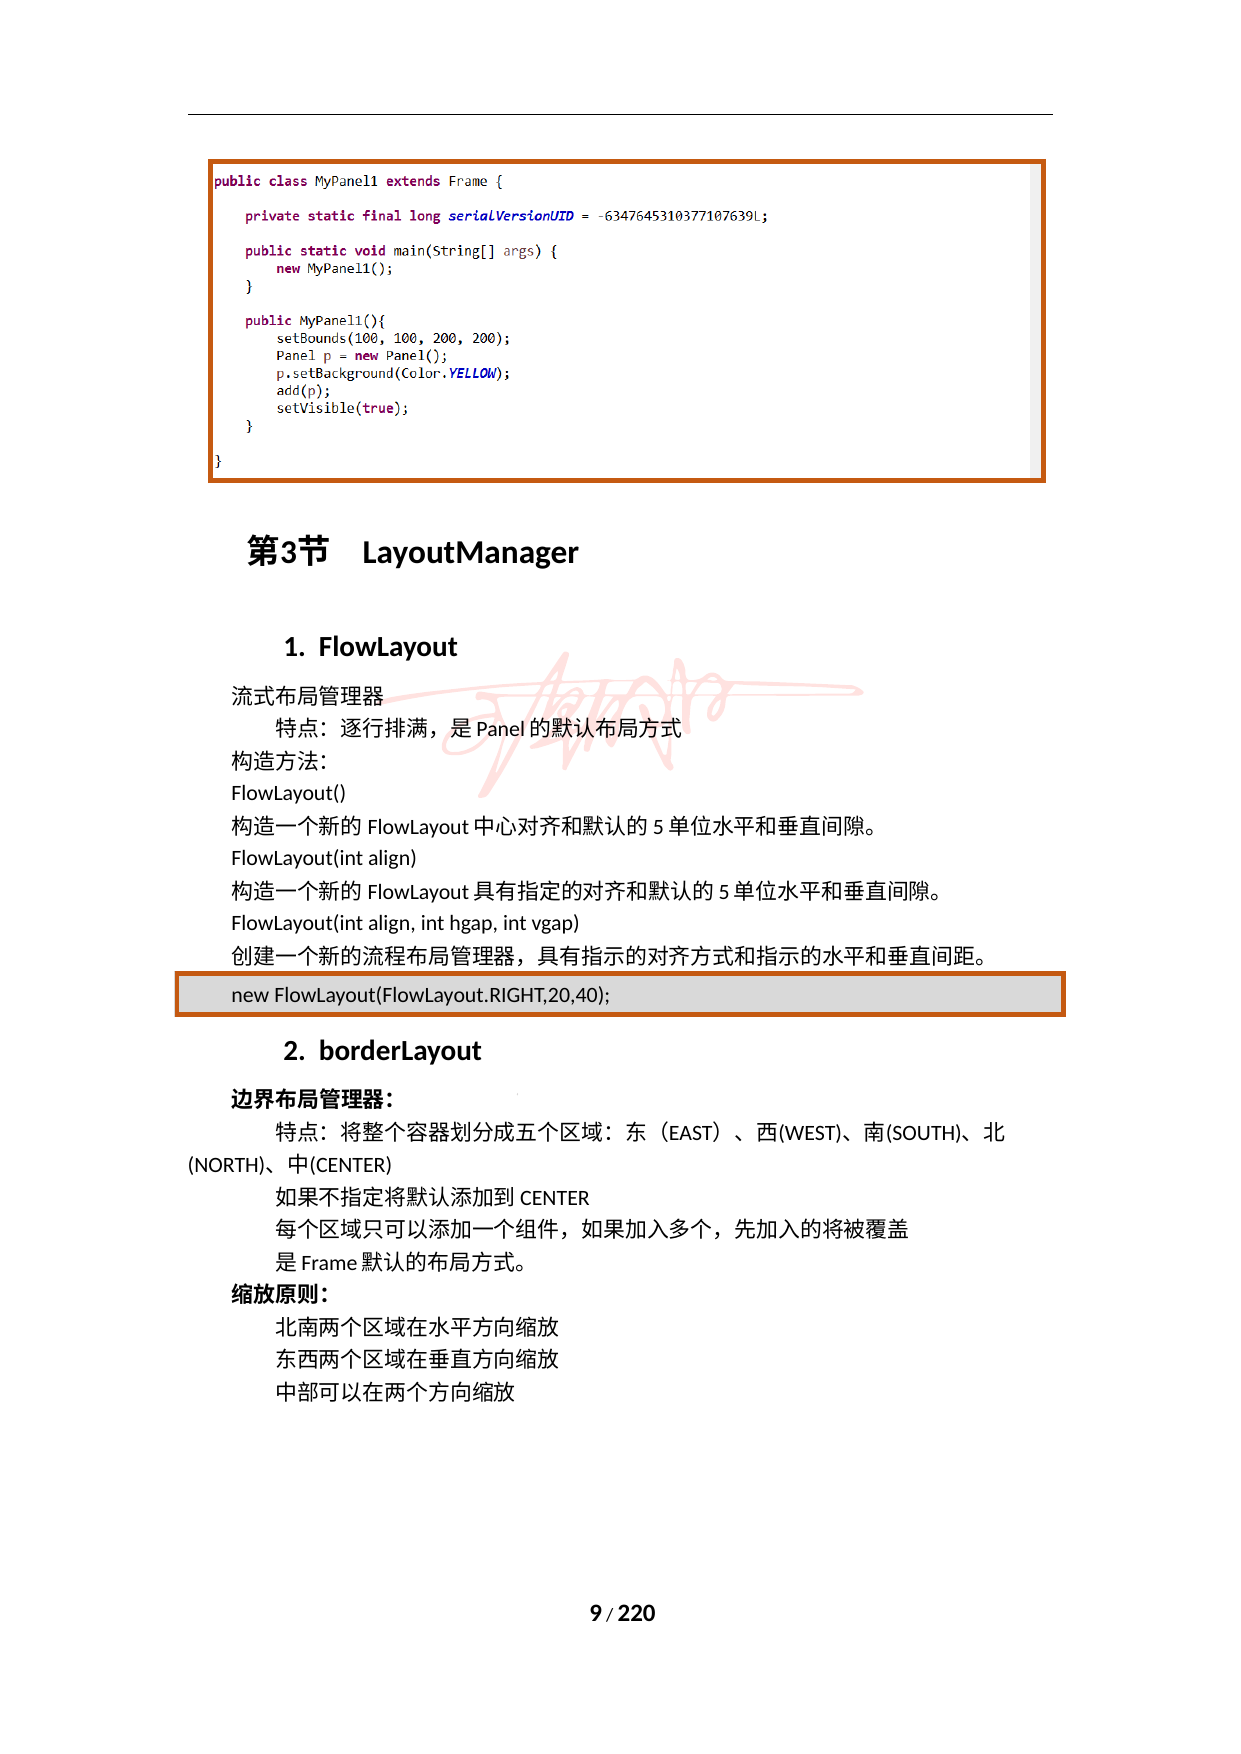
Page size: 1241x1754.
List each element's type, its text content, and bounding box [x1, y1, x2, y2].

text 特点：将整个容器划分成五个区域：东（EAST）、西(WEST)、南(SOUTH)、北(NORTH)、中(CENTER) [187, 1114, 1053, 1179]
text 每个区域只可以添加一个组件，如果加入多个，先加入的将被覆盖 [187, 1212, 1053, 1244]
text 边界布局管理器： [187, 1082, 1053, 1114]
text FlowLayout(int align, int hgap, int vgap) [187, 906, 1053, 938]
text 是Frame默认的布局方式。 [187, 1244, 1053, 1277]
picture [213, 164, 1041, 478]
text 构造方法： [187, 743, 1053, 776]
text 缩放原则： [187, 1277, 1053, 1309]
text new FlowLayout(FlowLayout.RIGHT,20,40); [179, 976, 1061, 1012]
text FlowLayout() [187, 776, 1053, 808]
text borderLayout [306, 1017, 1053, 1082]
text 特点：逐行排满，是Panel的默认布局方式 [187, 711, 1053, 743]
text LayoutManager [247, 516, 1053, 581]
text 构造一个新的 FlowLayout中心对齐和默认的5单位水平和垂直间隙。 [187, 808, 1053, 841]
text FlowLayout(int align) [187, 841, 1053, 873]
text 构造一个新的 FlowLayout具有指定的对齐和默认的5单位水平和垂直间隙。 [187, 873, 1053, 906]
text 如果不指定将默认添加到CENTER [187, 1179, 1053, 1212]
text 流式布局管理器 [187, 678, 1053, 711]
text 创建一个新的流程布局管理器，具有指示的对齐方式和指示的水平和垂直间距。 [187, 938, 1053, 971]
text 东西两个区域在垂直方向缩放 [231, 1342, 1053, 1374]
text 中部可以在两个方向缩放 [231, 1374, 1053, 1407]
text FlowLayout [306, 613, 1053, 678]
text 北南两个区域在水平方向缩放 [231, 1309, 1053, 1342]
